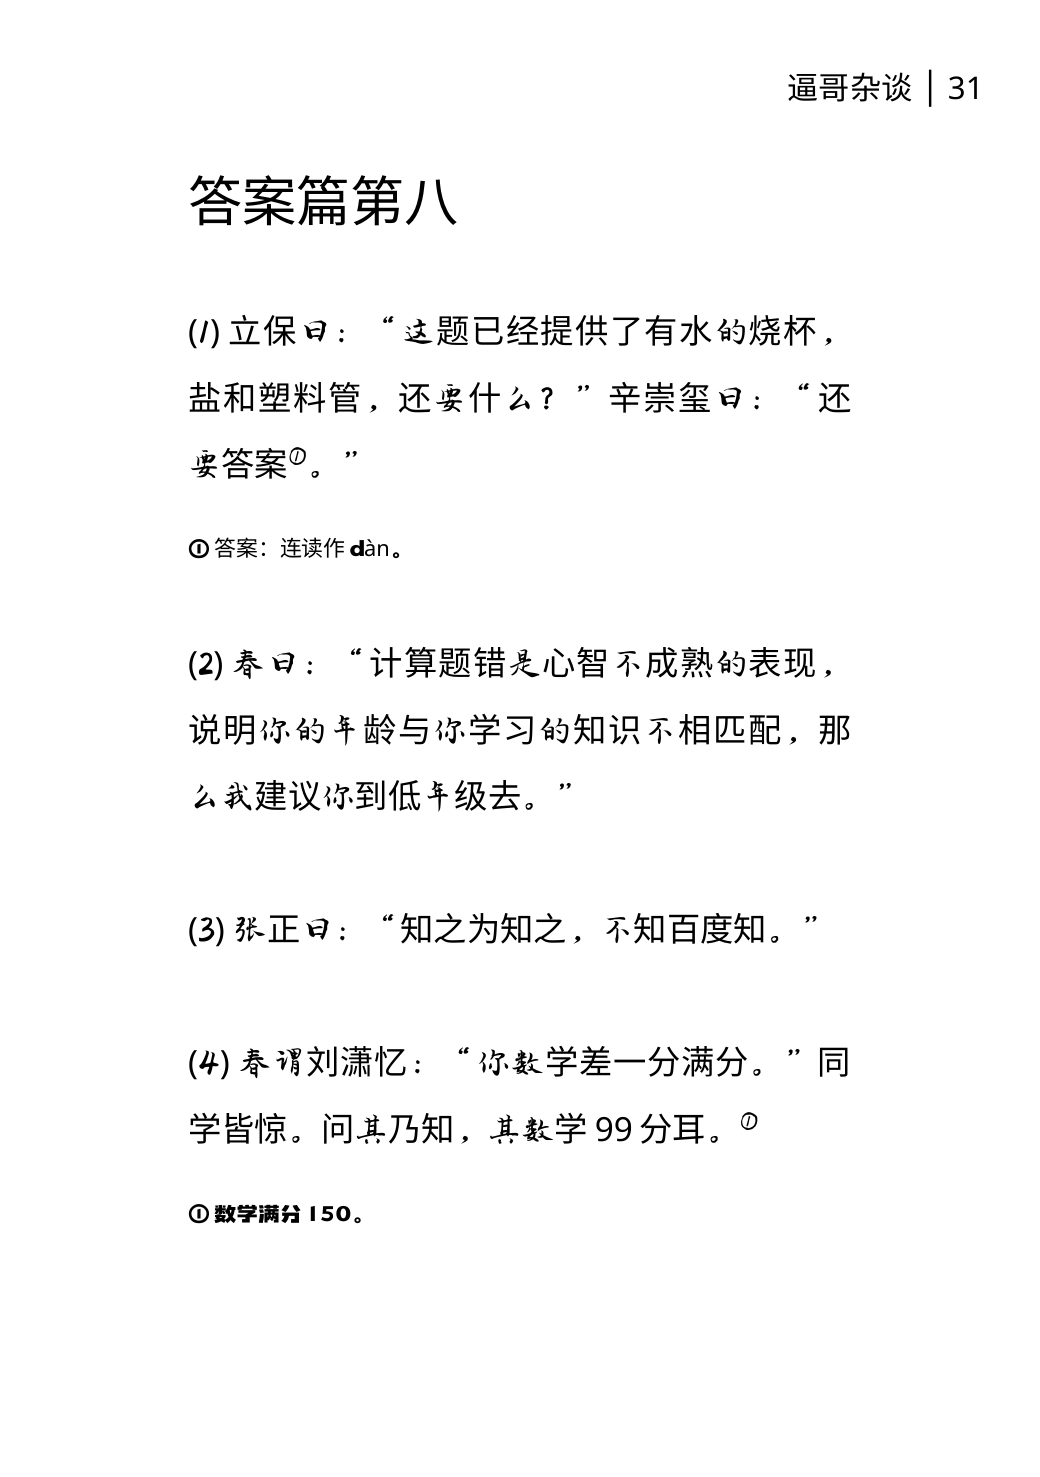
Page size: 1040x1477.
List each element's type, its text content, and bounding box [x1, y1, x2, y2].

text ①数学满分150。 [188, 1197, 852, 1230]
list 张正曰：“知之为知之，不知百度知。” [188, 897, 852, 964]
text ①答案：连读作dàn。 [188, 532, 852, 565]
list 立保曰：“这题已经提供了有水的烧杯，盐和塑料管，还要什么？”辛崇玺曰：“还要答案①。” [188, 299, 852, 499]
list 春曰：“计算题错是心智不成熟的表现，说明你的年龄与你学习的知识不相匹配，那么我建议你到低年级去。” [188, 632, 852, 831]
list 春谓刘潇忆：“你数学差一分满分。”同学皆惊。问其乃知，其数学99分耳。① [188, 1030, 852, 1163]
text 答案篇第八 [188, 166, 852, 233]
